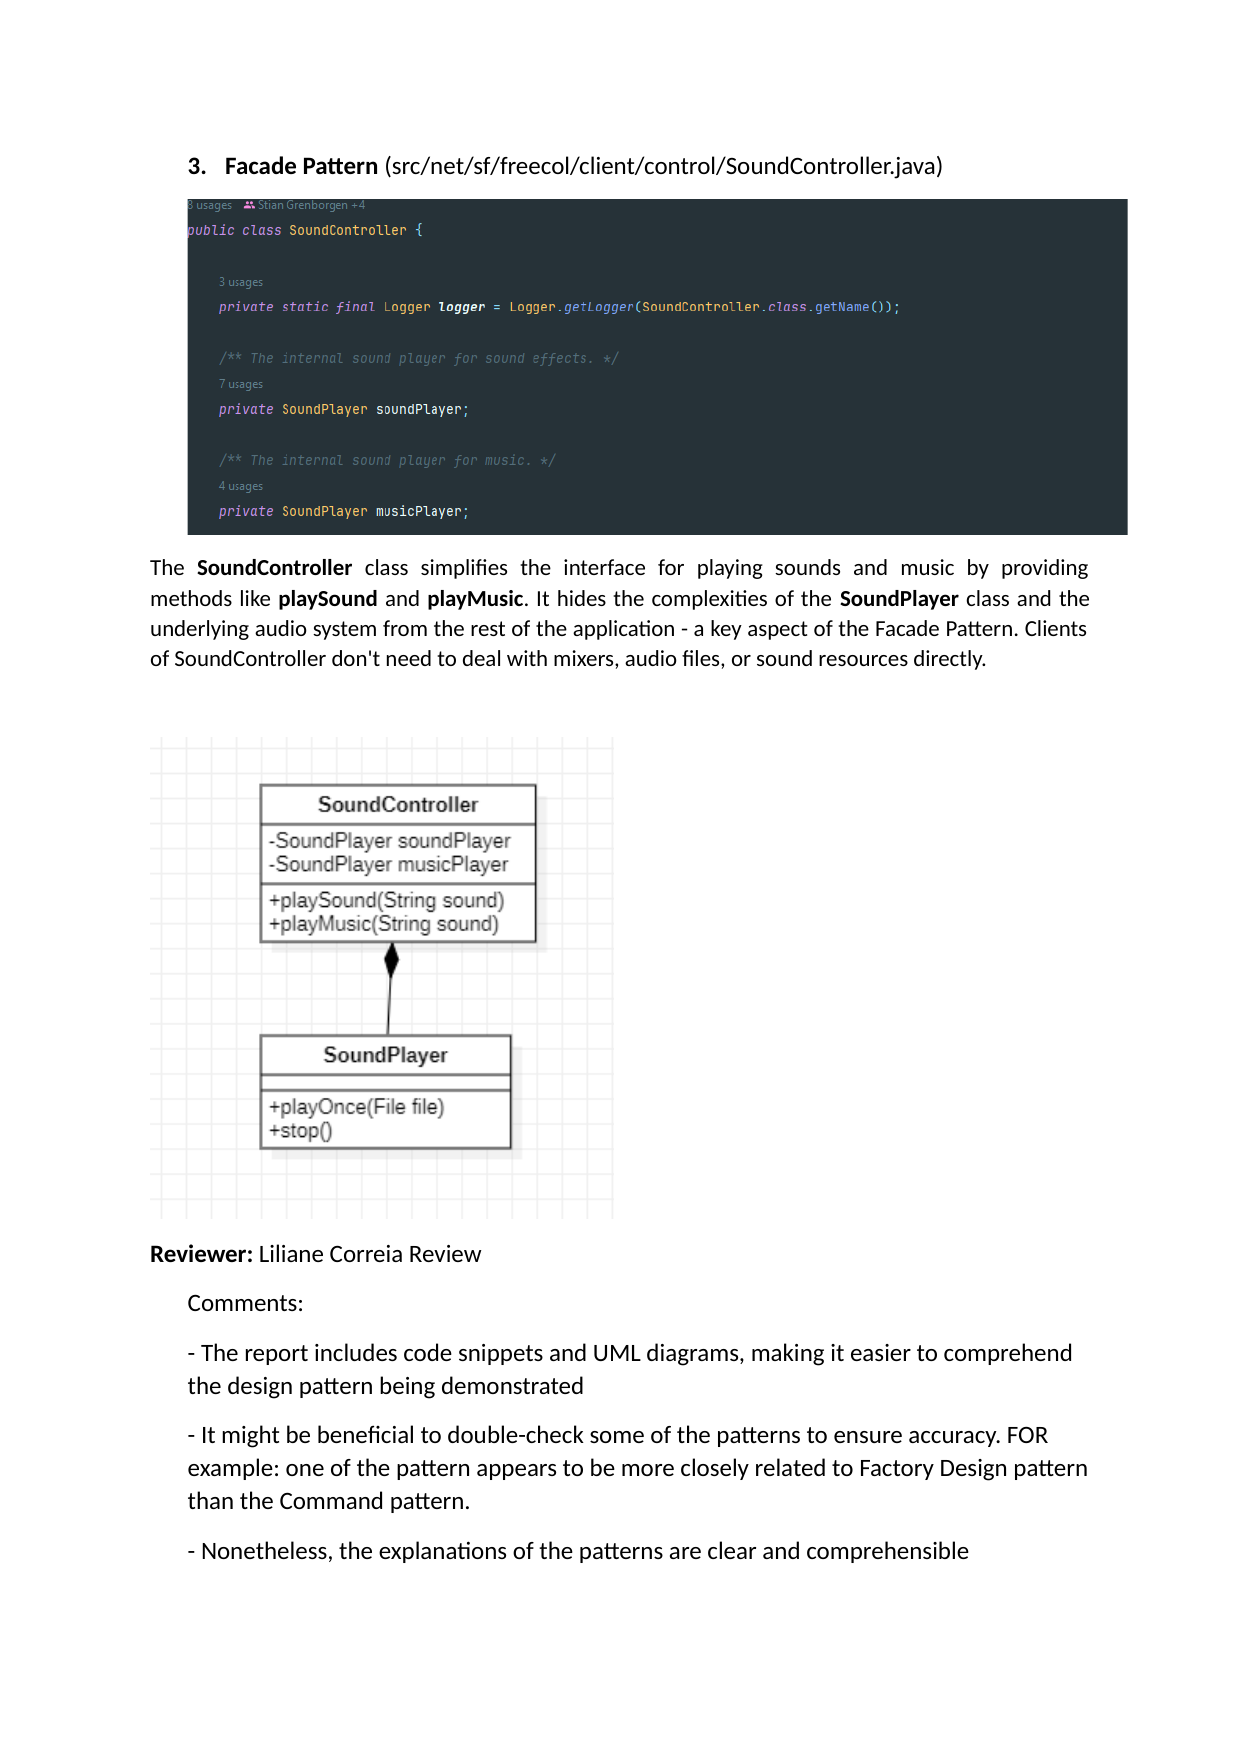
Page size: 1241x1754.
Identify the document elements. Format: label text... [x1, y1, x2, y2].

text - The report includes code snippets and UML diagrams, making it easier to comprehend the design pattern being demonstrated [187, 1337, 1090, 1401]
text - It might be beneficial to double-check some of the patterns to ensure accuracy. FOR example: one of the pattern appears to be more closely related to Factory Design pattern than the Command pattern. [187, 1419, 1090, 1516]
list Facade Pattern (src/net/sf/freecol/client/control/SoundController.java) [187, 150, 1090, 181]
text Reviewer: Liliane Correia Review [150, 1238, 1090, 1268]
picture [187, 199, 1128, 535]
text The SoundController class simplifies the interface for playing sounds and music by providing methods like playSound and playMusic. It hides the complexities of the SoundPlayer class and the underlying audio system from the rest of the application - a key aspect of the Facade Pattern. Clients of SoundController don't need to deal with mixers, audio files, or sound resources directly. [150, 553, 1090, 672]
text - Nonetheless, the explanations of the patterns are clear and comprehensible [187, 1535, 1090, 1566]
text Comments: [187, 1287, 1090, 1318]
picture [150, 737, 614, 1219]
